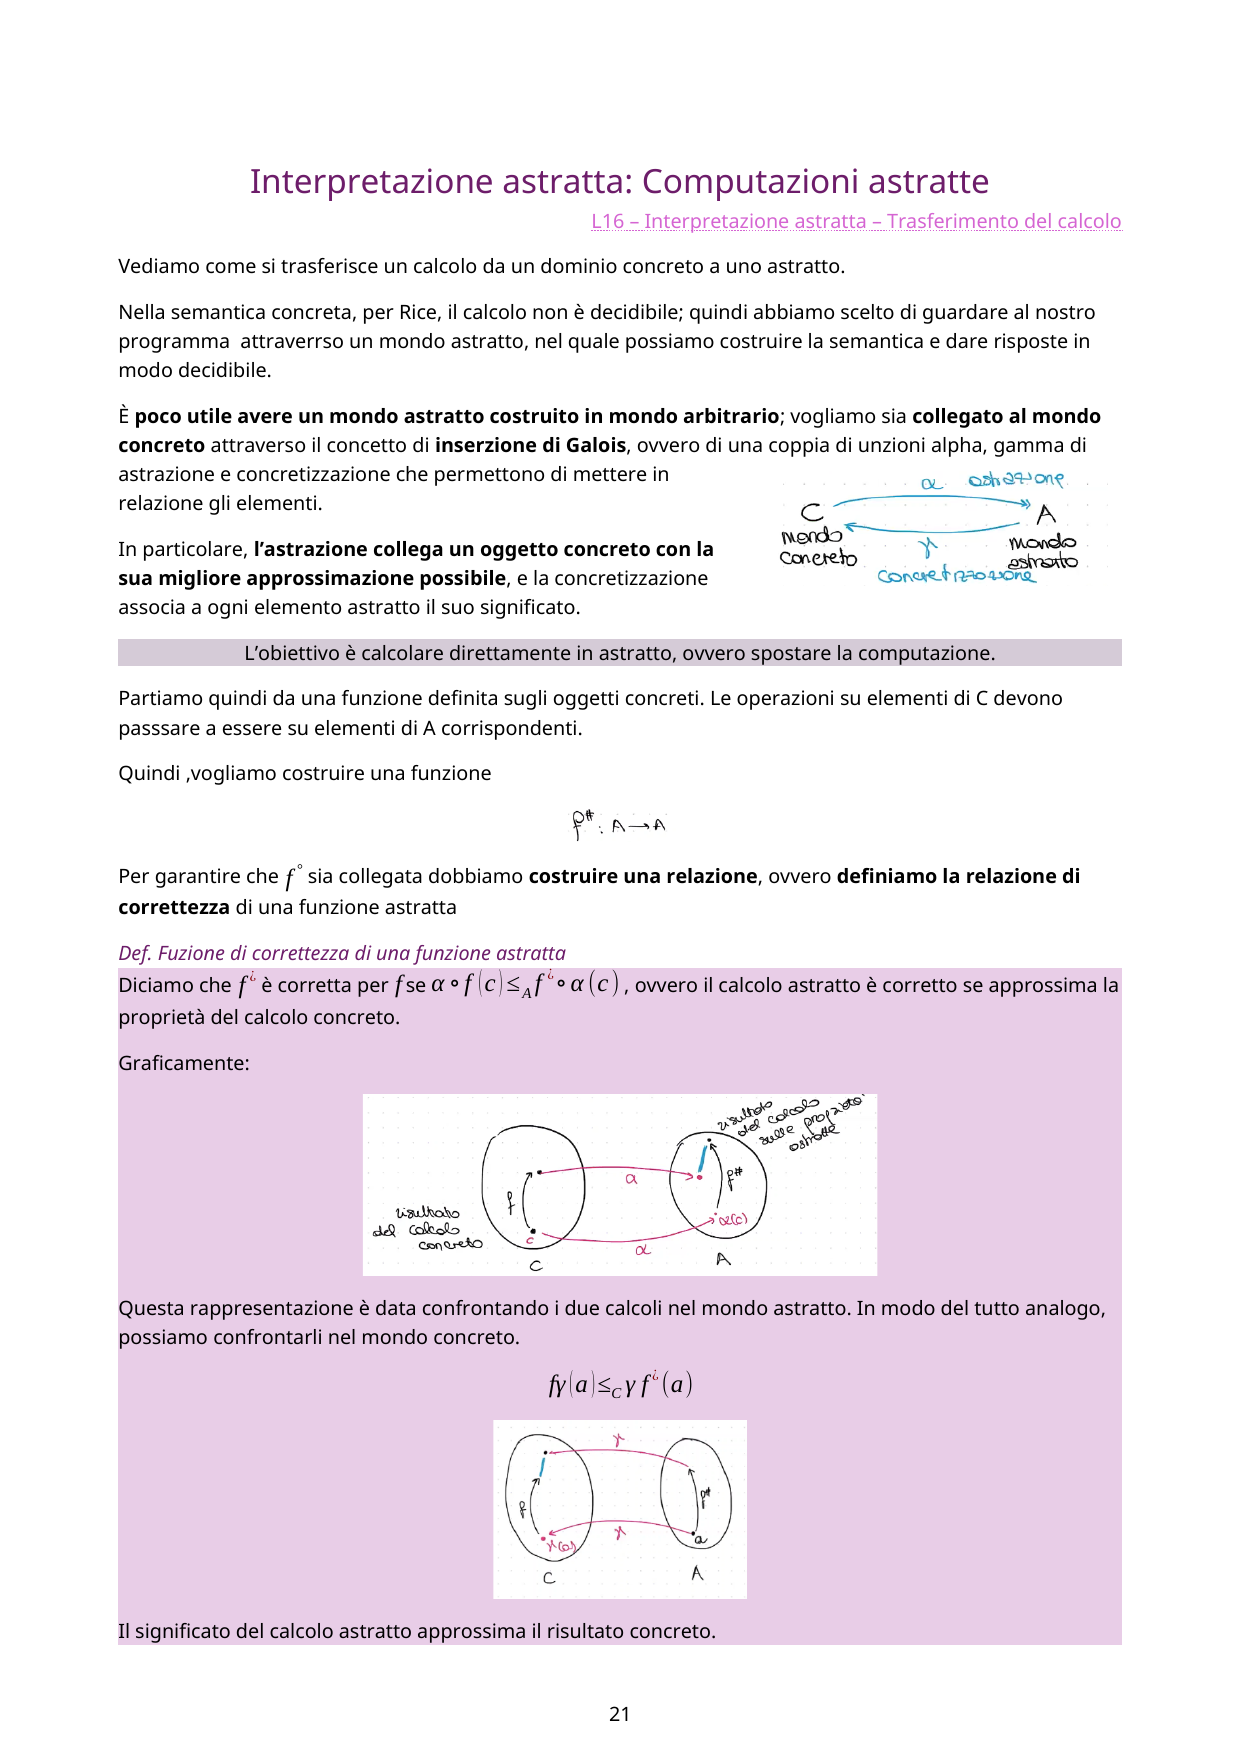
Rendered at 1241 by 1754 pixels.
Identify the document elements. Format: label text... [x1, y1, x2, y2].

text Questa rappresentazione è data confrontando i due calcoli nel mondo astratto. In modo del tutto analogo, possiamo confrontarli nel mondo concreto. [118, 1294, 1122, 1350]
text Partiamo quindi da una funzione definita sugli oggetti concreti. Le operazioni su elementi di C devono passsare a essere su elementi di A corrispondenti. [118, 685, 1122, 741]
text L16 – Interpretazione astratta – Trasferimento del calcolo [118, 207, 1122, 234]
text È poco utile avere un mondo astratto costruito in mondo arbitrario; vogliamo sia collegato al mondo concreto attraverso il concetto di inserzione di Galois, ovvero di una coppia di unzioni alpha, gamma di astrazione e concretizzazione che permettono di mettere in relazione gli elementi. [118, 402, 1122, 516]
picture [362, 1094, 878, 1276]
text In particolare, l’astrazione collega un oggetto concreto con la sua migliore approssimazione possibile, e la concretizzazione associa a ogni elemento astratto il suo significato. [118, 535, 1122, 620]
text Nella semantica concreta, per Rice, il calcolo non è decidibile; quindi abbiamo scelto di guardare al nostro programma attraverrso un mondo astratto, nel quale possiamo costruire la semantica e dare risposte in modo decidibile. [118, 298, 1122, 383]
text Quindi ,vogliamo costruire una funzione [118, 759, 1122, 786]
text Diciamo che è corretta per se , ovvero il calcolo astratto è corretto se approssima la proprietà del calcolo concreto. [118, 968, 1122, 1030]
text Il significato del calcolo astratto approssima il risultato concreto. [118, 1618, 1122, 1645]
picture [564, 805, 677, 842]
text Graficamente: [118, 1049, 1122, 1076]
text Vediamo come si trasferisce un calcolo da un dominio concreto a uno astratto. [118, 253, 1122, 279]
picture [493, 1420, 747, 1599]
subtitle Def. Fuzione di correttezza di una funzione astratta [118, 939, 1122, 966]
subtitle Interpretazione astratta: Computazioni astratte [118, 158, 1122, 203]
text L’obiettivo è calcolare direttamente in astratto, ovvero spostare la computazione. [118, 639, 1122, 666]
text Per garantire che sia collegata dobbiamo costruire una relazione, ovvero definiamo la relazione di correttezza di una funzione astratta [118, 860, 1122, 921]
picture [768, 471, 1108, 586]
